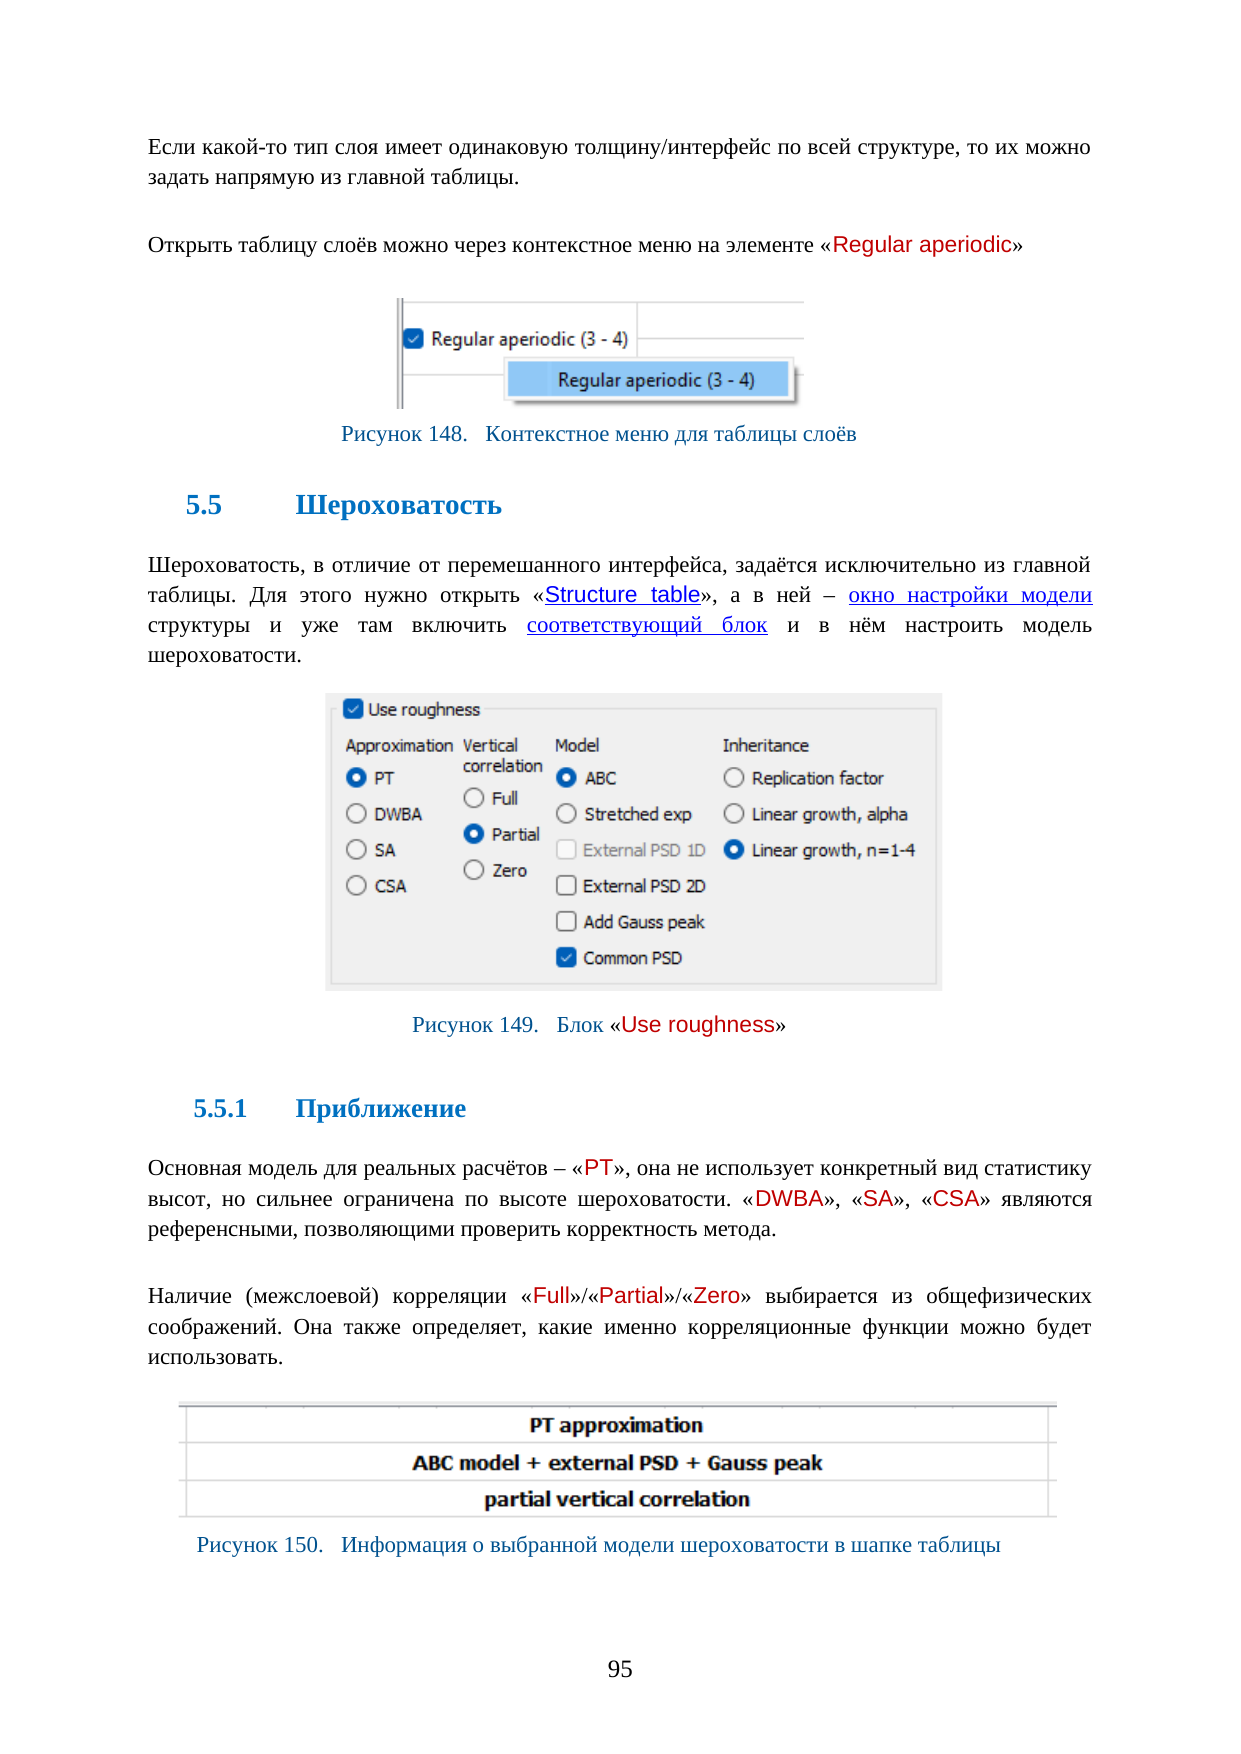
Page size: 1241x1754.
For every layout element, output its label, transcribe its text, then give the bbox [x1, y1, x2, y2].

text Основная модель для реальных расчётов – «PT», она не использует конкретный вид статистику высот, но сильнее ограничена по высоте шероховатости. «DWBA», «SA», «CSA» являются референсными, позволяющими проверить корректность метода. [148, 1154, 1093, 1241]
picture [325, 693, 943, 991]
subtitle Шероховатость [155, 487, 1093, 521]
picture [178, 1401, 1057, 1524]
text Открыть таблицу слоёв можно через контекстное меню на элементе «Regular aperiodic» [148, 231, 1093, 257]
subtitle Приближение [193, 1092, 1093, 1123]
text Наличие (межслоевой) корреляции «Full»/«Partial»/«Zero» выбирается из общефизических соображений. Она также определяет, какие именно корреляционные функции можно будет использовать. [148, 1282, 1093, 1369]
text Шероховатость, в отличие от перемешанного интерфейса, задаётся исключительно из главной таблицы. Для этого нужно открыть «Structure table», а в ней – окно настройки модели структуры и уже там включить соответствующий блок и в нём настроить модель шероховатости. [148, 551, 1093, 668]
text Если какой-то тип слоя имеет одинаковую толщину/интерфейс по всей структуре, то их можно задать напрямую из главной таблицы. [148, 133, 1093, 189]
picture [391, 298, 804, 409]
